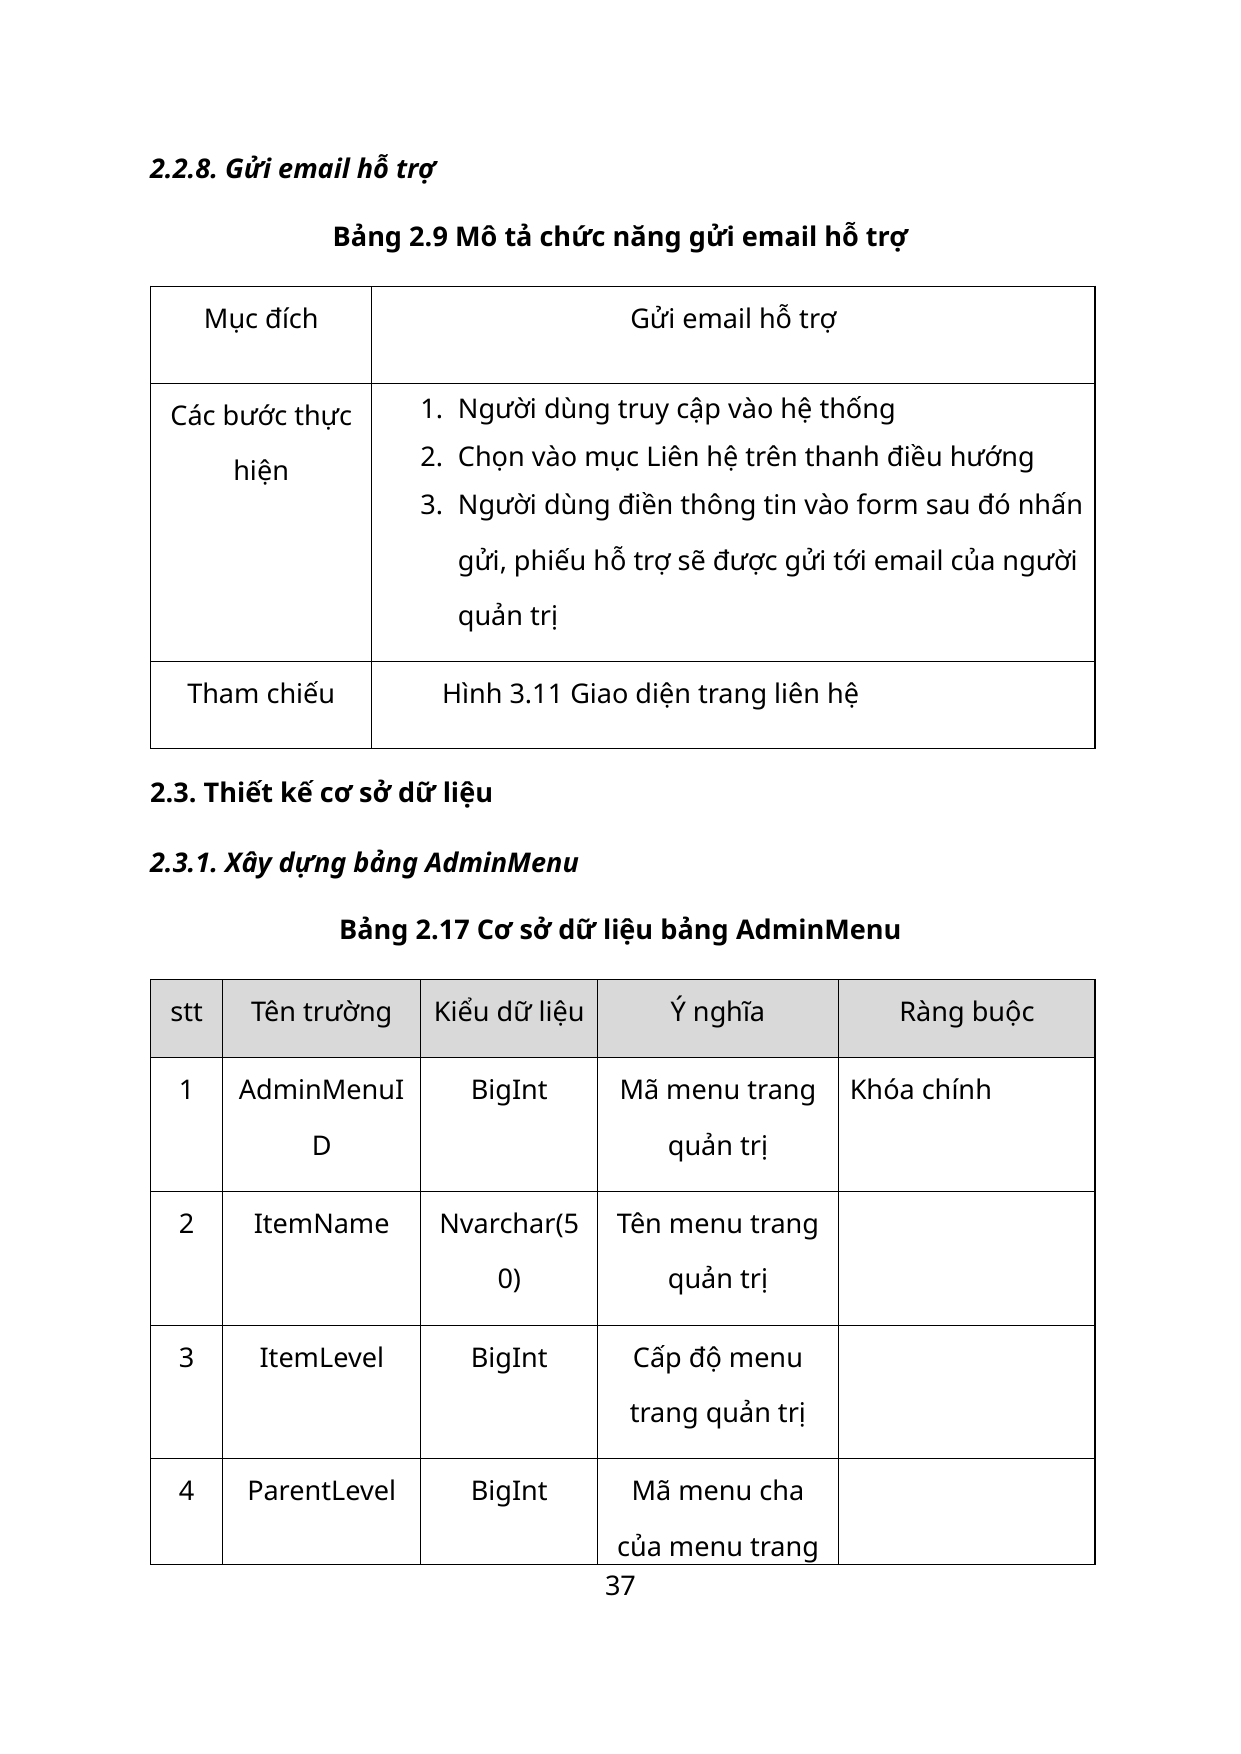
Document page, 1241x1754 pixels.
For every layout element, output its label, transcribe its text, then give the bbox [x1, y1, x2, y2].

table_cell BigInt [421, 1326, 597, 1458]
table_cell ItemName [223, 1192, 420, 1324]
table_cell Cấp độ menu trang quản trị [598, 1326, 838, 1458]
table_header Gửi email hỗ trợ [372, 287, 1094, 382]
table_cell BigInt [421, 1058, 597, 1191]
table_cell AdminMenuID [223, 1058, 420, 1191]
table_cell Tên menu trang quản trị [598, 1192, 838, 1324]
table_cell [839, 1459, 1094, 1564]
table_header Kiểu dữ liệu [421, 980, 597, 1057]
table_cell [839, 1192, 1094, 1324]
table_cell Tham chiếu [151, 662, 371, 748]
table_header stt [151, 980, 222, 1057]
table_cell Mã menu trang quản trị [598, 1058, 838, 1191]
table_cell Nvarchar(50) [421, 1192, 597, 1324]
table_cell 2 [151, 1192, 222, 1324]
table_cell 3 [151, 1326, 222, 1458]
table_cell [839, 1326, 1094, 1458]
table_header Ràng buộc [839, 980, 1094, 1057]
table_header Tên trường [223, 980, 420, 1057]
table_cell ParentLevel [223, 1459, 420, 1564]
subtitle 2.3.1. Xây dựng bảng AdminMenu [150, 843, 1090, 880]
table_header Mục đích [151, 287, 371, 382]
table_cell ItemLevel [223, 1326, 420, 1458]
table_header Ý nghĩa [598, 980, 838, 1057]
subtitle 2.3. Thiết kế cơ sở dữ liệu [150, 774, 1090, 811]
table_cell Khóa chính [839, 1058, 1094, 1191]
text Bảng 2.17 Cơ sở dữ liệu bảng AdminMenu [150, 911, 1090, 948]
subtitle 2.2.8. Gửi email hỗ trợ [150, 150, 1090, 187]
table_cell Các bước thực hiện [151, 384, 371, 661]
table_cell 4 [151, 1459, 222, 1564]
table_cell 1 [151, 1058, 222, 1191]
table_cell Người dùng truy cập vào hệ thống Chọn vào mục Liên hệ trên thanh điều hướng Người dùng điền thông tin vào form sau đó nhấn gửi, phiếu hỗ trợ sẽ được gửi tới email của người quản trị [372, 384, 1094, 661]
table_cell BigInt [421, 1459, 597, 1564]
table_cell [598, 1459, 838, 1564]
